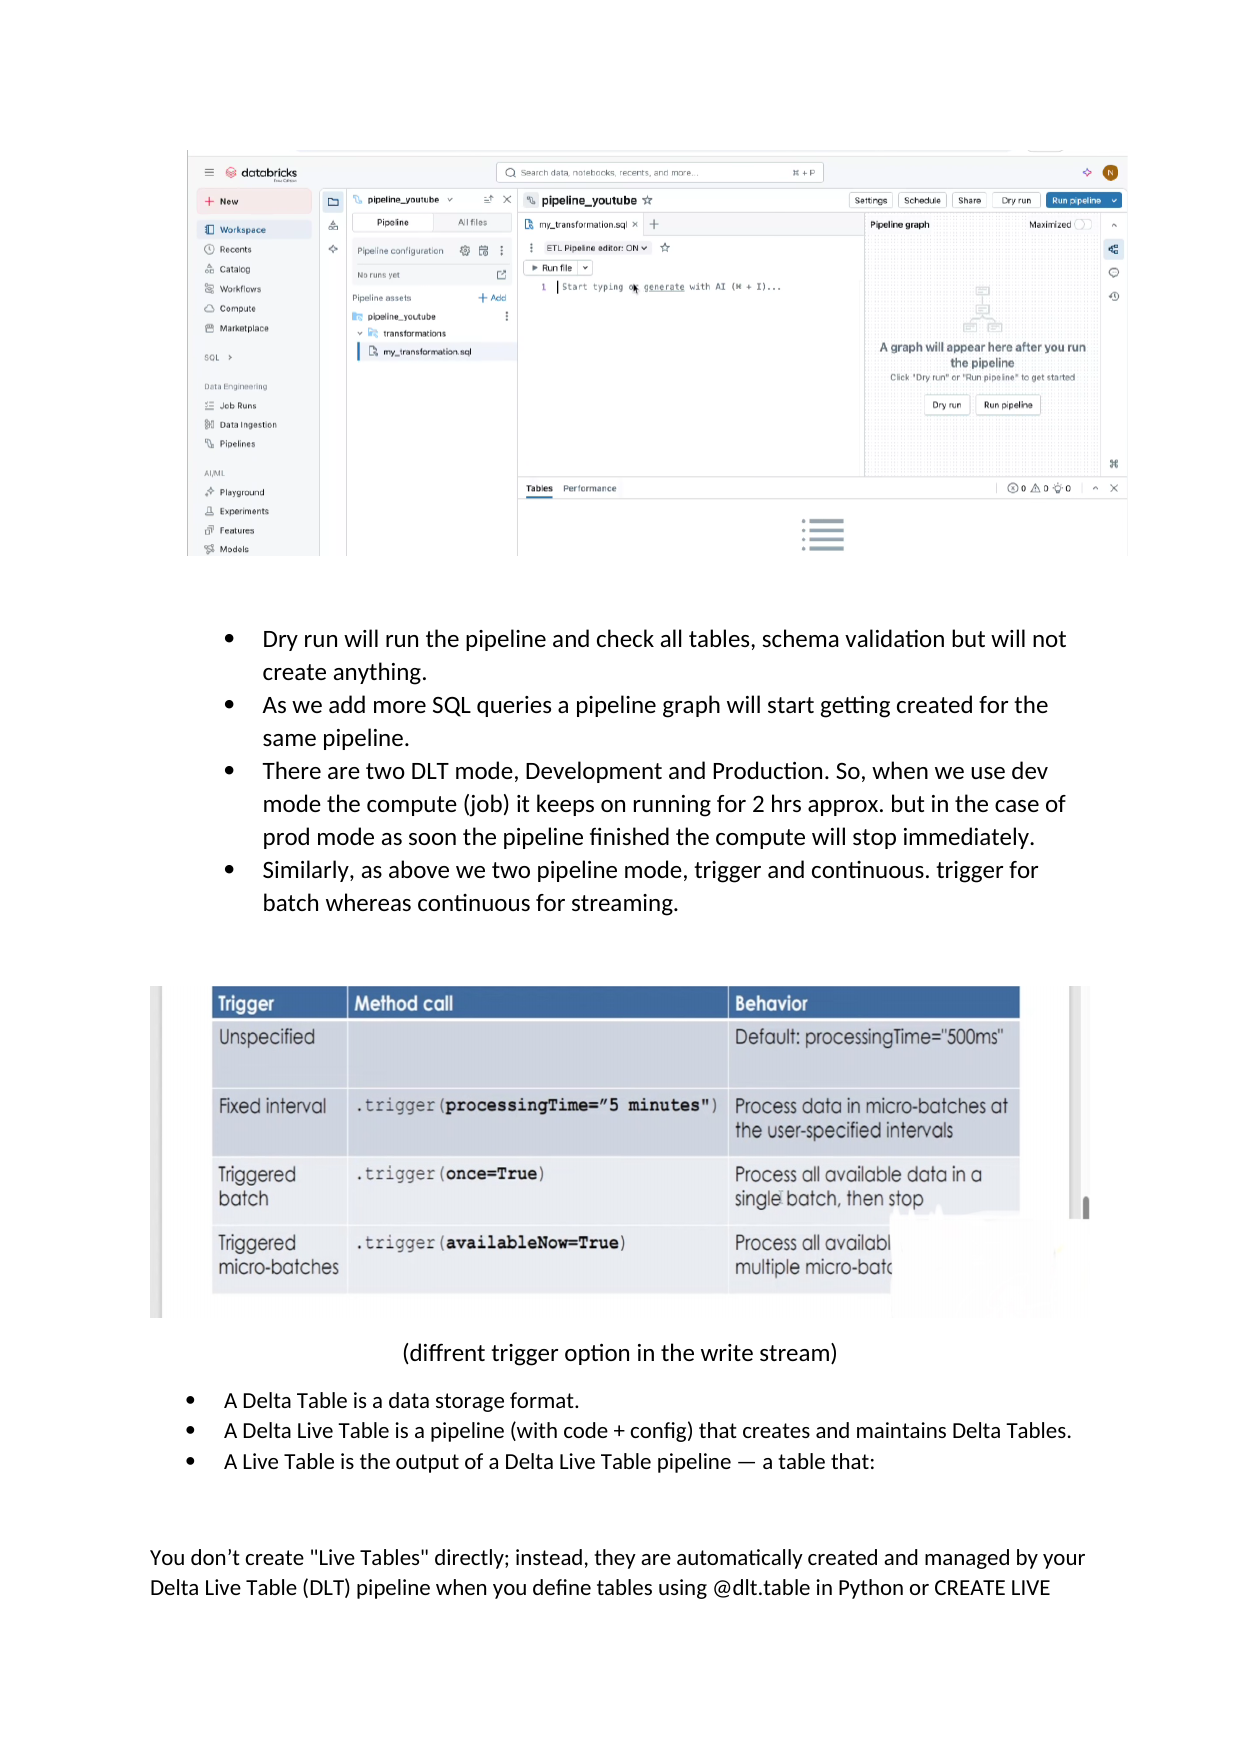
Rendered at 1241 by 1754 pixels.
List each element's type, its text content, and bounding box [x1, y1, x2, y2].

list A Live Table is the output of a Delta Live Table pipeline — a table that: [186, 1447, 1090, 1475]
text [150, 1543, 1090, 1602]
text (diffrent trigger option in the write stream) [150, 1337, 1090, 1367]
list Similarly, as above we two pipeline mode, trigger and continuous. trigger for batch whereas continuous for streaming. [225, 854, 1090, 917]
list There are two DLT mode, Development and Production. So, when we use dev mode the compute (job) it keeps on running for 2 hrs approx. but in the case of prod mode as soon the pipeline finished the compute will stop immediately. [225, 755, 1090, 852]
list As we add more SQL queries a pipeline graph will start getting created for the same pipeline. [225, 689, 1090, 753]
list A Delta Live Table is a pipeline (with code + config) that creates and maintains Delta Tables. [186, 1417, 1090, 1445]
list Dry run will run the pipeline and check all tables, schema validation but will not create anything. [225, 623, 1090, 687]
list A Delta Table is a data storage format. [186, 1386, 1090, 1414]
picture [187, 150, 1128, 556]
picture [150, 986, 1091, 1318]
